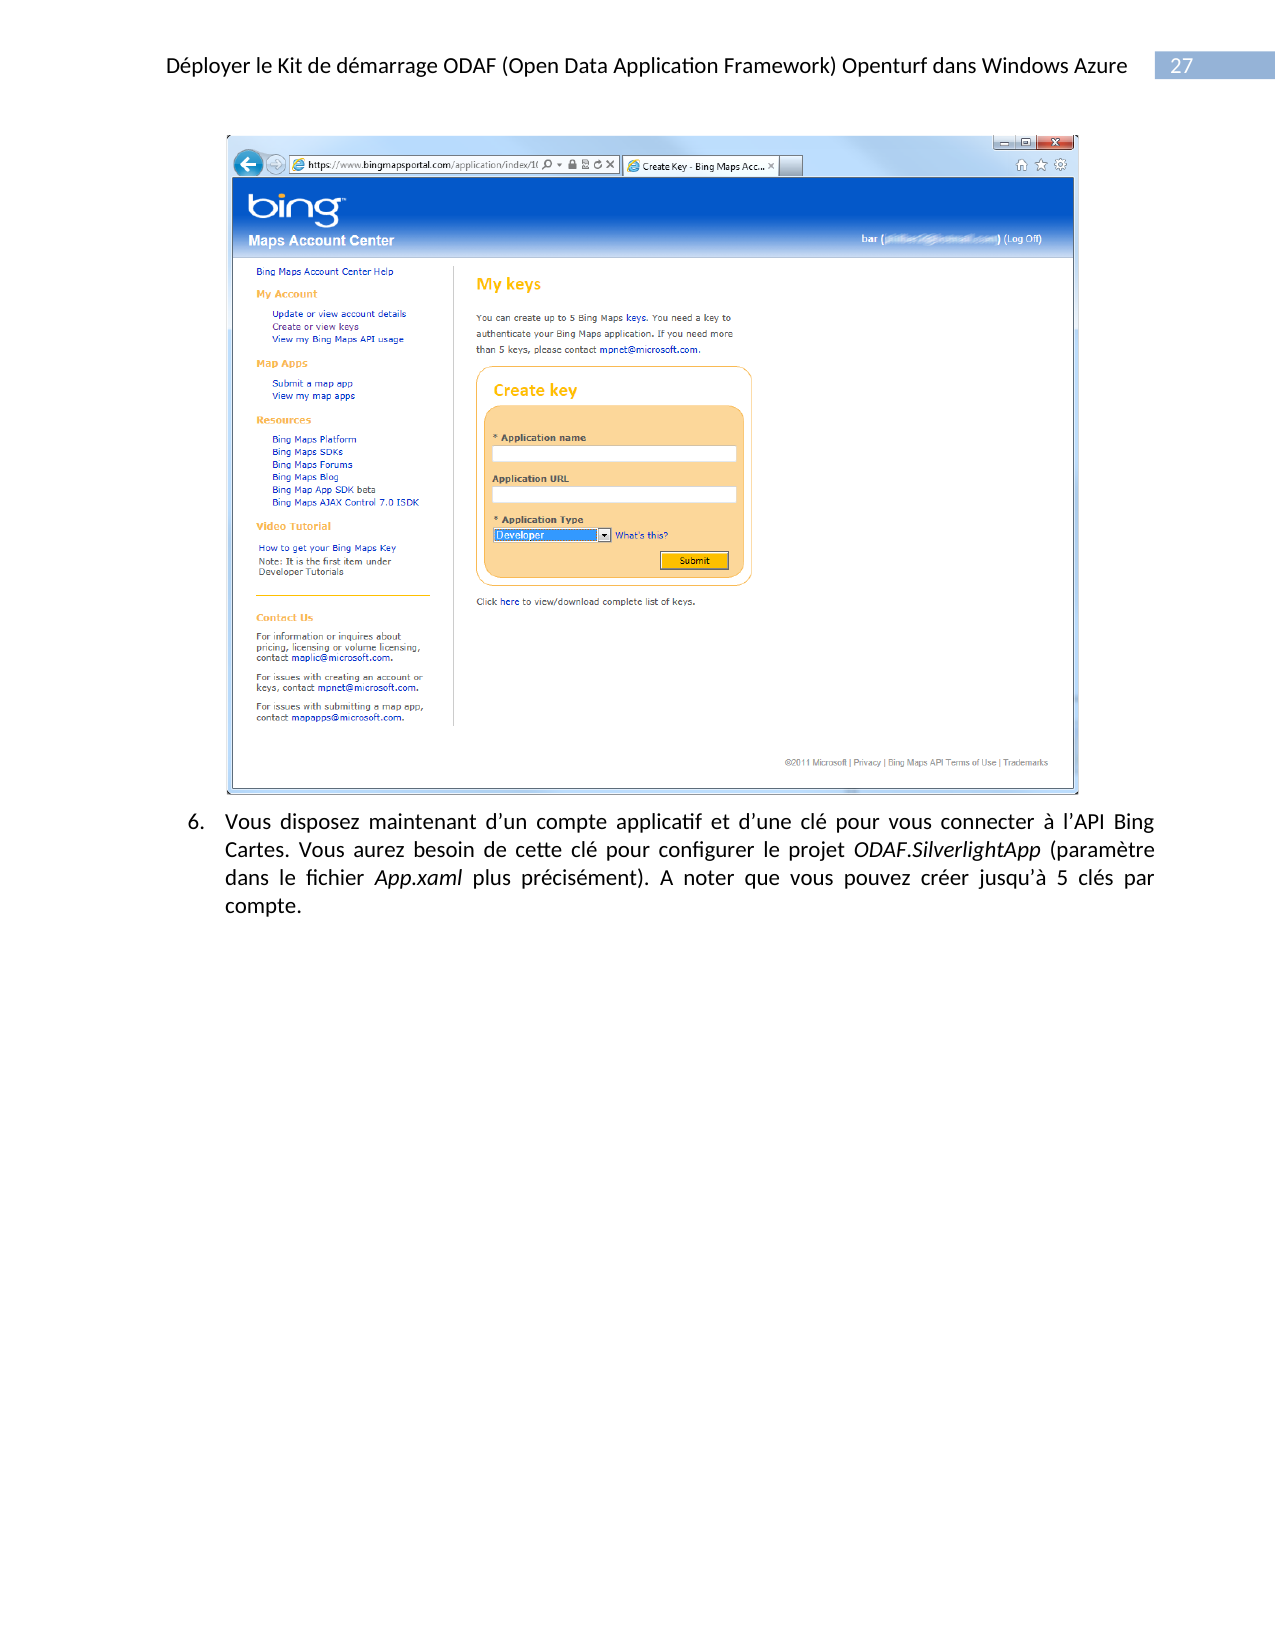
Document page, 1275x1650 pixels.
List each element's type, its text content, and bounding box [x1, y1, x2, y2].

list Vous disposez maintenant d’un compte applicatif et d’une clé pour vous connecter à l’API Bing Cartes. Vous aurez besoin de cette clé pour configurer le projet ODAF.SilverlightApp (paramètre dans le fichier App.xaml plus précisément). A noter que vous pouvez créer jusqu’à 5 clés par compte. [187, 807, 1155, 919]
picture [226, 135, 1079, 795]
